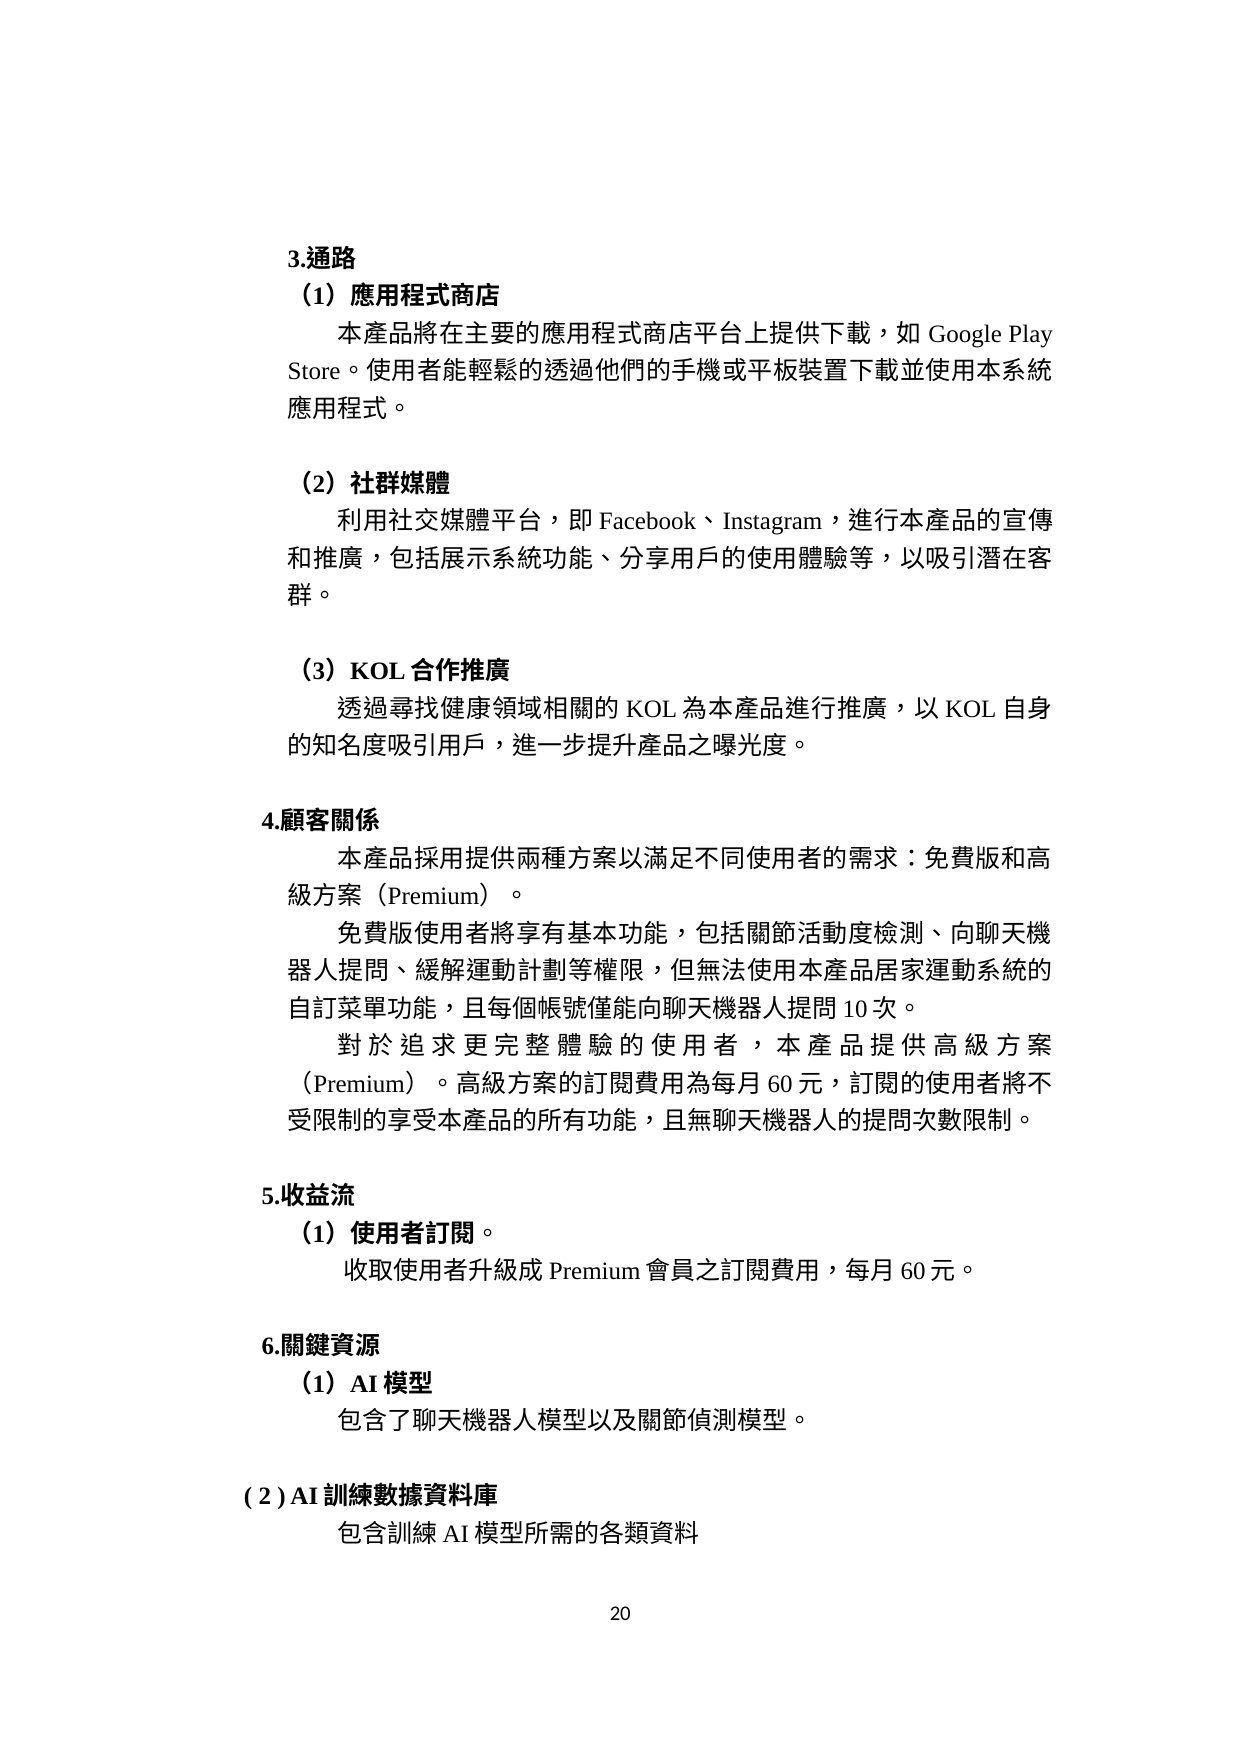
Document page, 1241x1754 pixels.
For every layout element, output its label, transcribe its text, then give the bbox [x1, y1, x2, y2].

text 收取使用者升級成Premium會員之訂閱費用，每月60元。 [237, 1250, 1053, 1287]
text 透過尋找健康領域相關的KOL為本產品進行推廣，以KOL自身的知名度吸引用戶，進一步提升產品之曝光度。 [287, 687, 1053, 762]
text 利用社交媒體平台，即Facebook、Instagram，進行本產品的宣傳和推廣，包括展示系統功能、分享用戶的使用體驗等，以吸引潛在客群。 [287, 500, 1053, 612]
text 本產品採用提供兩種方案以滿足不同使用者的需求：免費版和高級方案（Premium）。 [287, 837, 1053, 912]
text 對於追求更完整體驗的使用者，本產品提供高級方案（Premium）。高級方案的訂閱費用為每月60元，訂閱的使用者將不受限制的享受本產品的所有功能，且無聊天機器人的提問次數限制。 [287, 1025, 1053, 1137]
text 包含訓練AI模型所需的各類資料 [187, 1512, 1053, 1550]
text 6.關鍵資源 [187, 1325, 1053, 1362]
text （1）使用者訂閱。 [237, 1212, 1053, 1250]
text 3.通路 [237, 237, 1053, 275]
text 免費版使用者將享有基本功能，包括關節活動度檢測、向聊天機器人提問、緩解運動計劃等權限，但無法使用本產品居家運動系統的自訂菜單功能，且每個帳號僅能向聊天機器人提問10次。 [287, 912, 1053, 1025]
text 4.顧客關係 [187, 800, 1053, 837]
text ( 2 ) AI訓練數據資料庫 [187, 1475, 1053, 1512]
text （1）AI模型 [237, 1362, 1053, 1400]
text （1）應用程式商店 [237, 275, 1053, 312]
text 包含了聊天機器人模型以及關節偵測模型。 [287, 1400, 1053, 1437]
text 本產品將在主要的應用程式商店平台上提供下載，如Google Play Store。使用者能輕鬆的透過他們的手機或平板裝置下載並使用本系統應用程式。 [287, 312, 1053, 425]
text 5.收益流 [187, 1175, 1053, 1212]
text （3）KOL合作推廣 [237, 650, 1053, 687]
text （2）社群媒體 [237, 462, 1053, 500]
